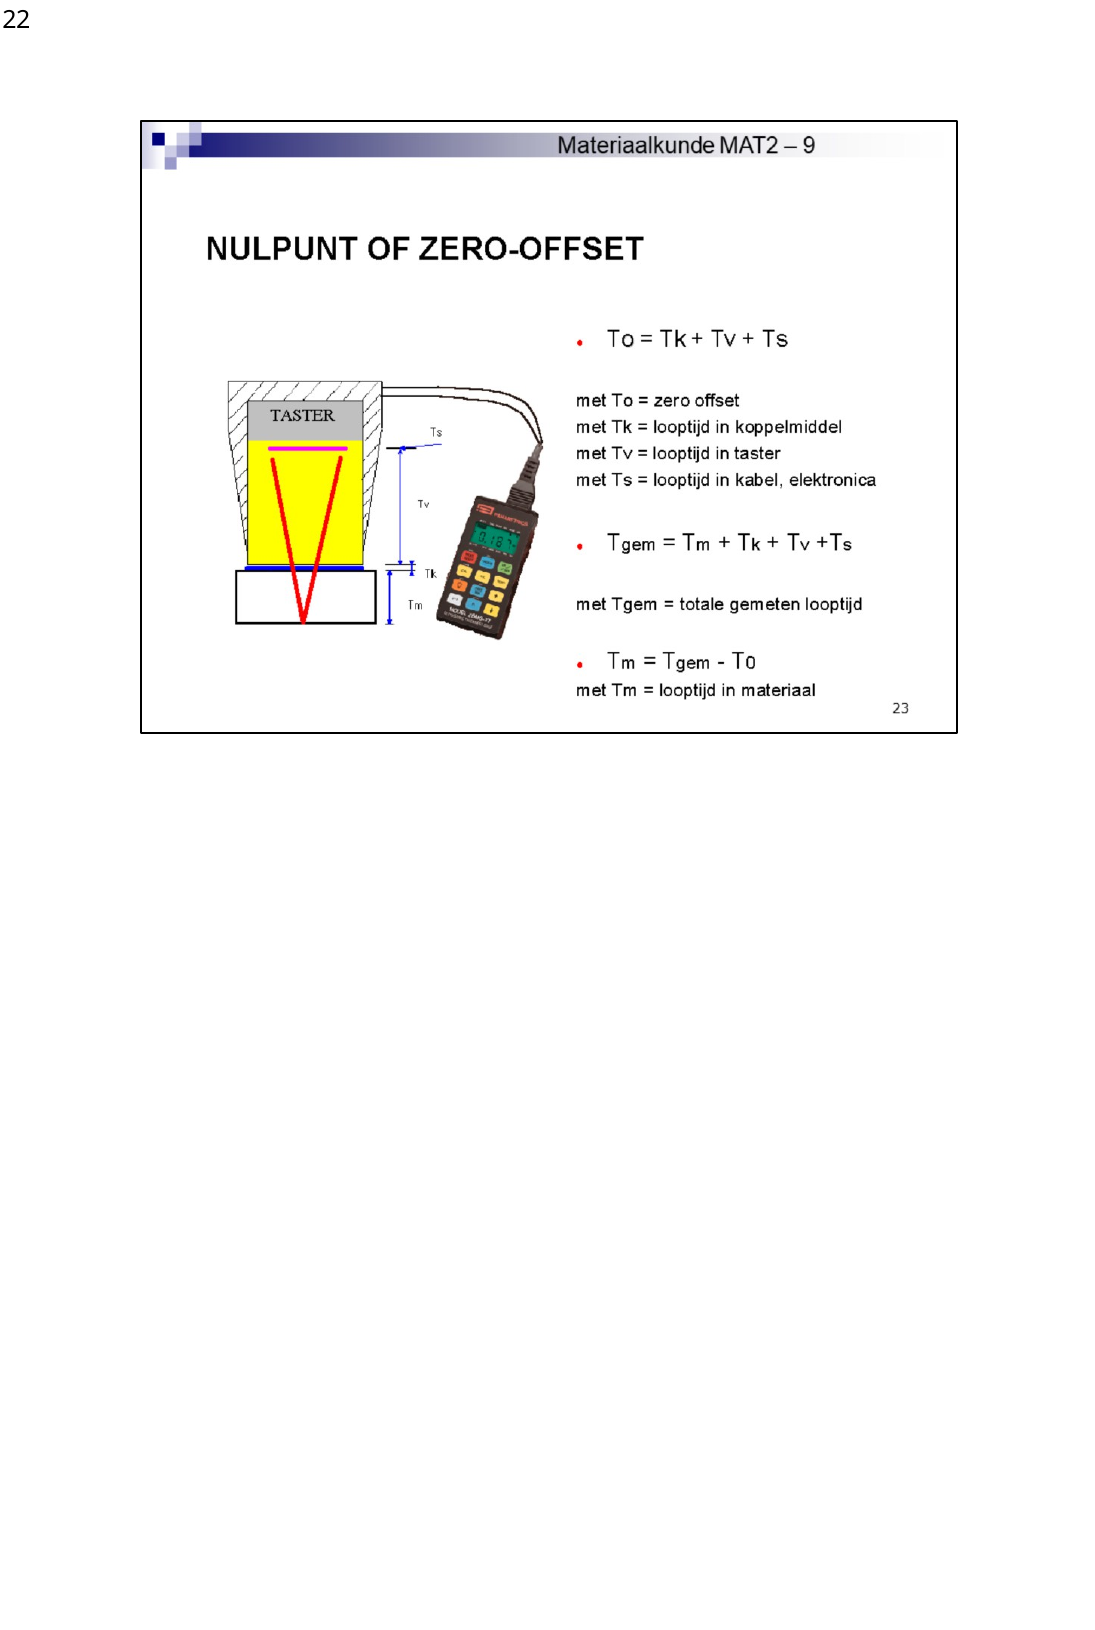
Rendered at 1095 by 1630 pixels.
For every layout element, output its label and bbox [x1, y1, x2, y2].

picture [142, 122, 944, 714]
